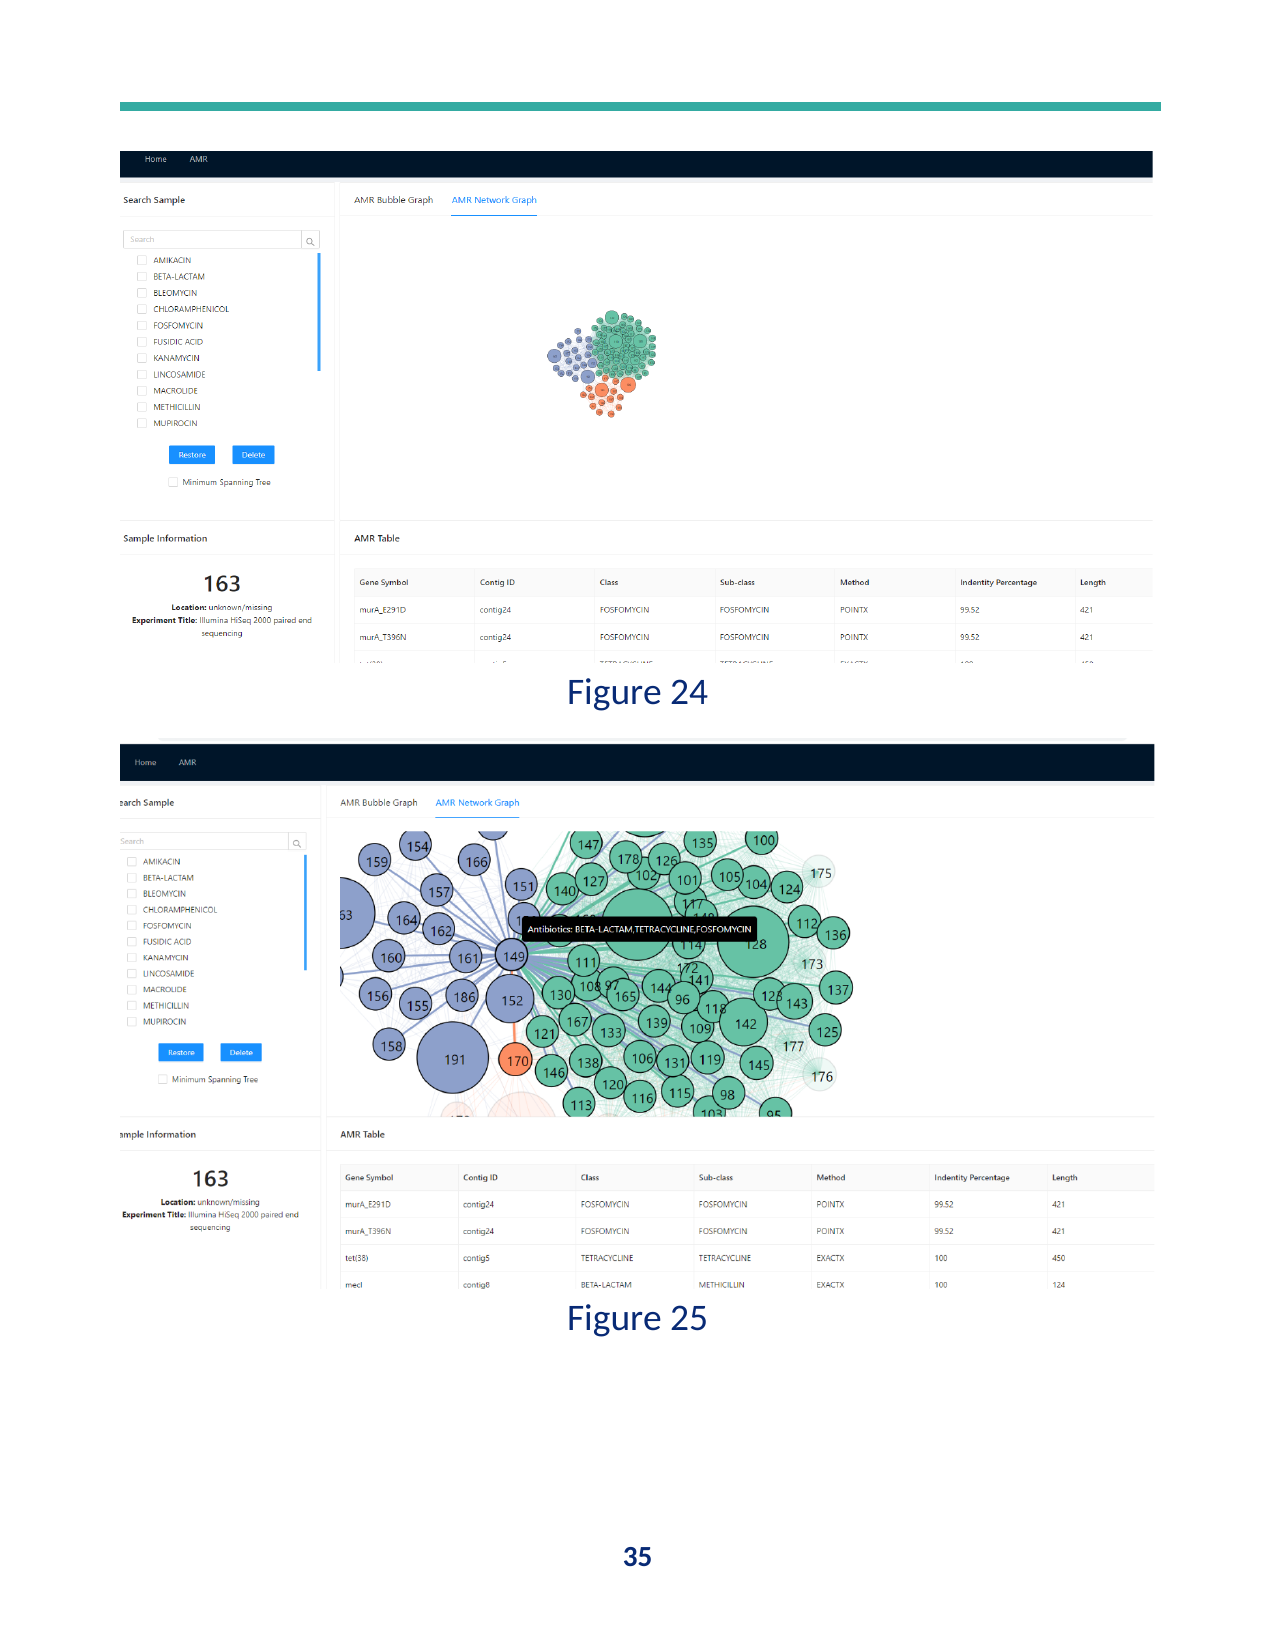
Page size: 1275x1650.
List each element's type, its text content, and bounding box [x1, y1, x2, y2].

picture [120, 151, 1153, 663]
subtitle Figure 24 [120, 668, 1155, 714]
subtitle Figure 25 [120, 1294, 1155, 1340]
picture [120, 738, 1155, 1289]
